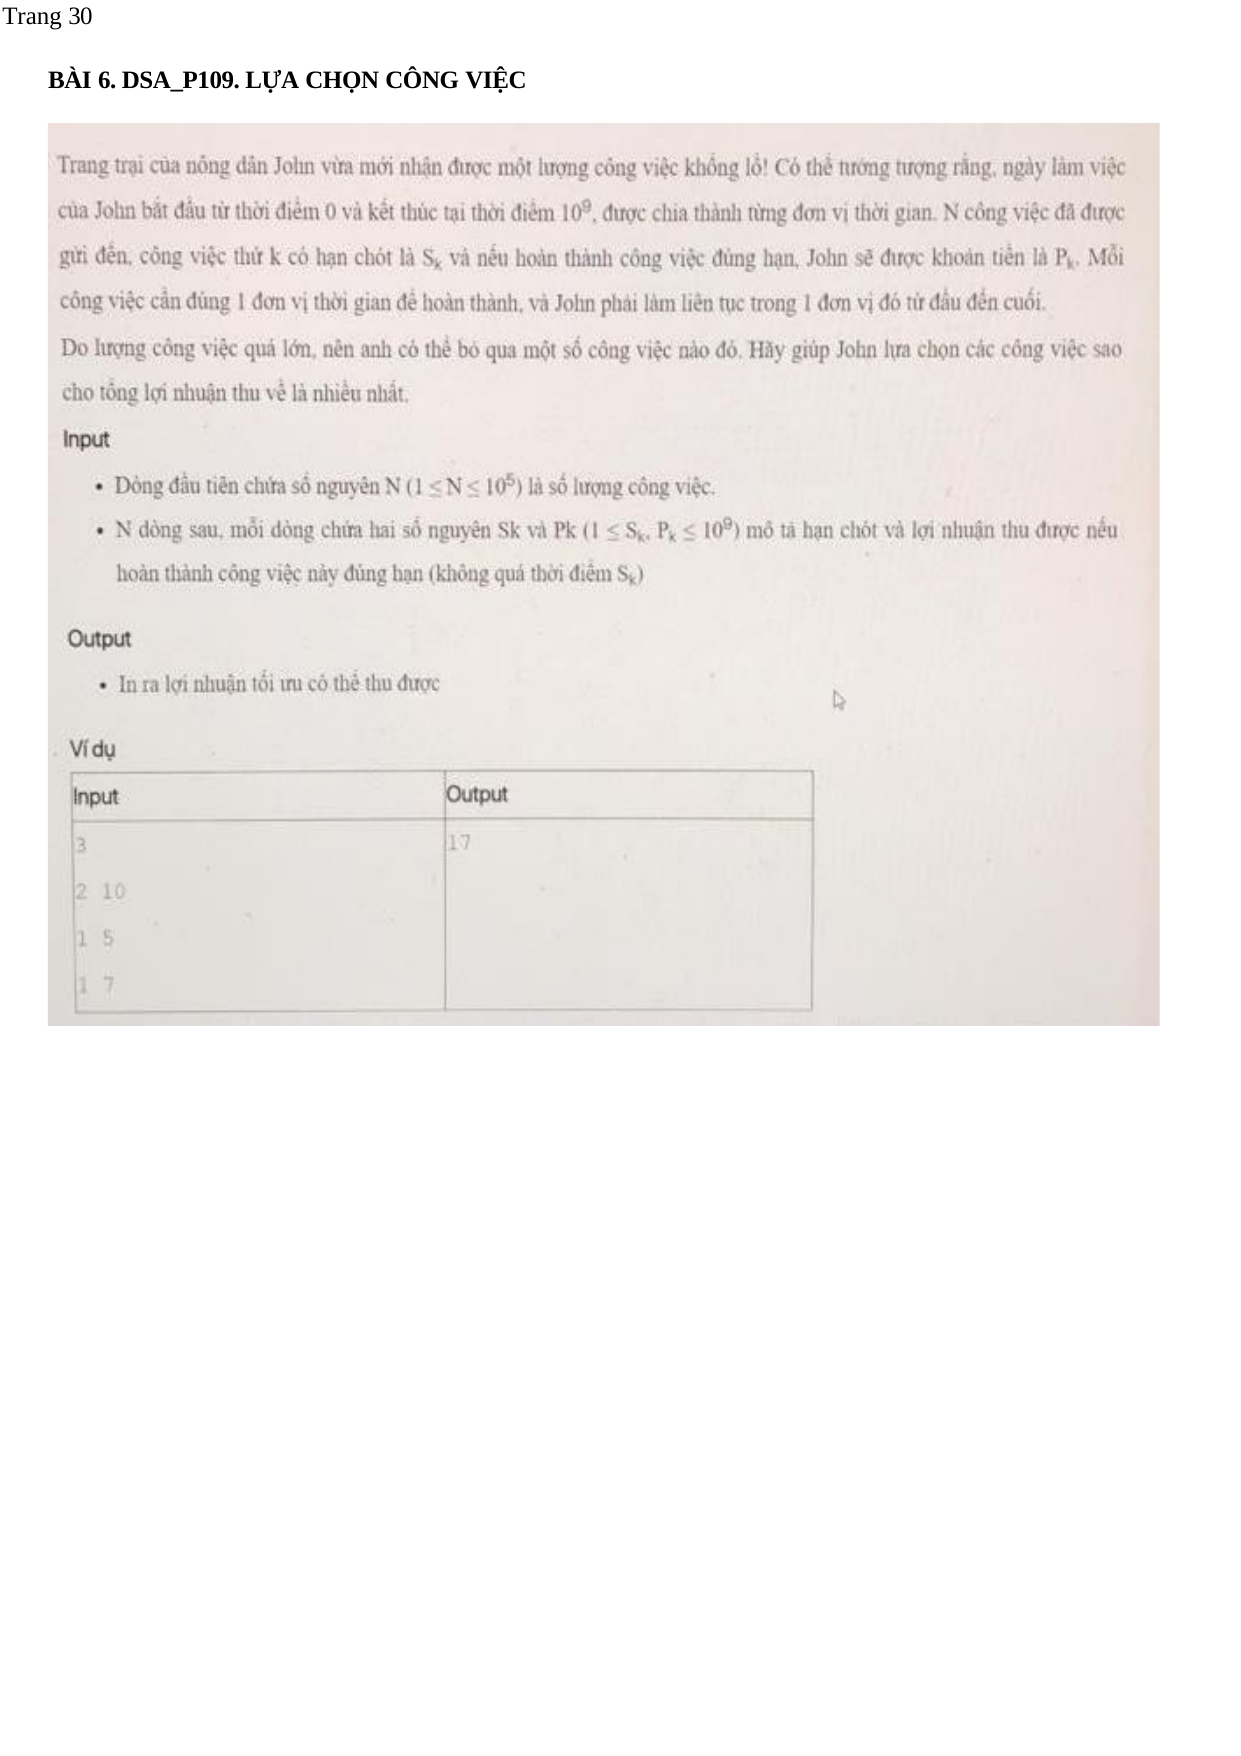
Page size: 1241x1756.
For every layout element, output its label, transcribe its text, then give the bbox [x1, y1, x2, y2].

text BÀI 6. DSA_P109. LỰA CHỌN CÔNG VIỆC [48, 65, 1226, 94]
picture [47, 123, 1160, 1026]
